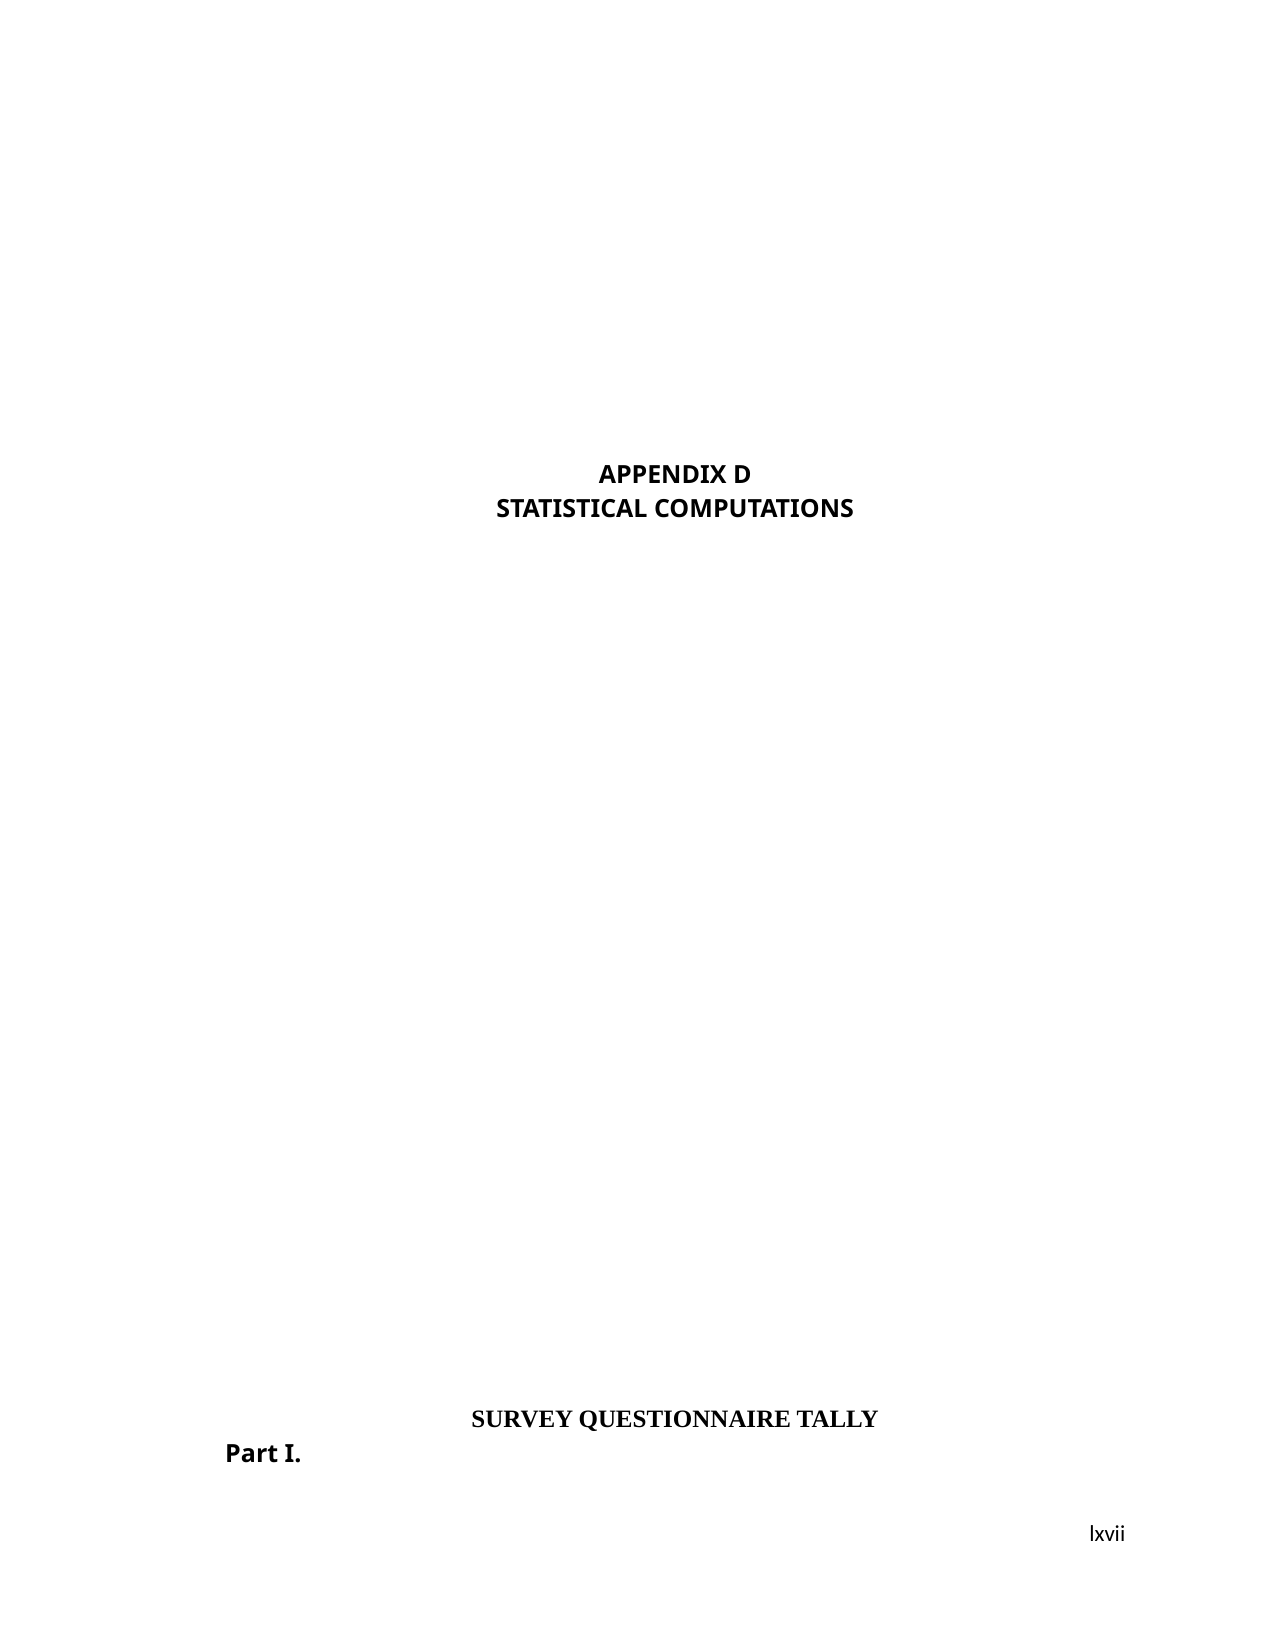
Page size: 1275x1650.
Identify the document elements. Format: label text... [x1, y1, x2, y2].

text Part I. [225, 1436, 1069, 1469]
text APPENDIX D [225, 457, 1125, 491]
text STATISTICAL COMPUTATIONS [225, 491, 1125, 525]
text SURVEY QUESTIONNAIRE TALLY [225, 1404, 1069, 1433]
